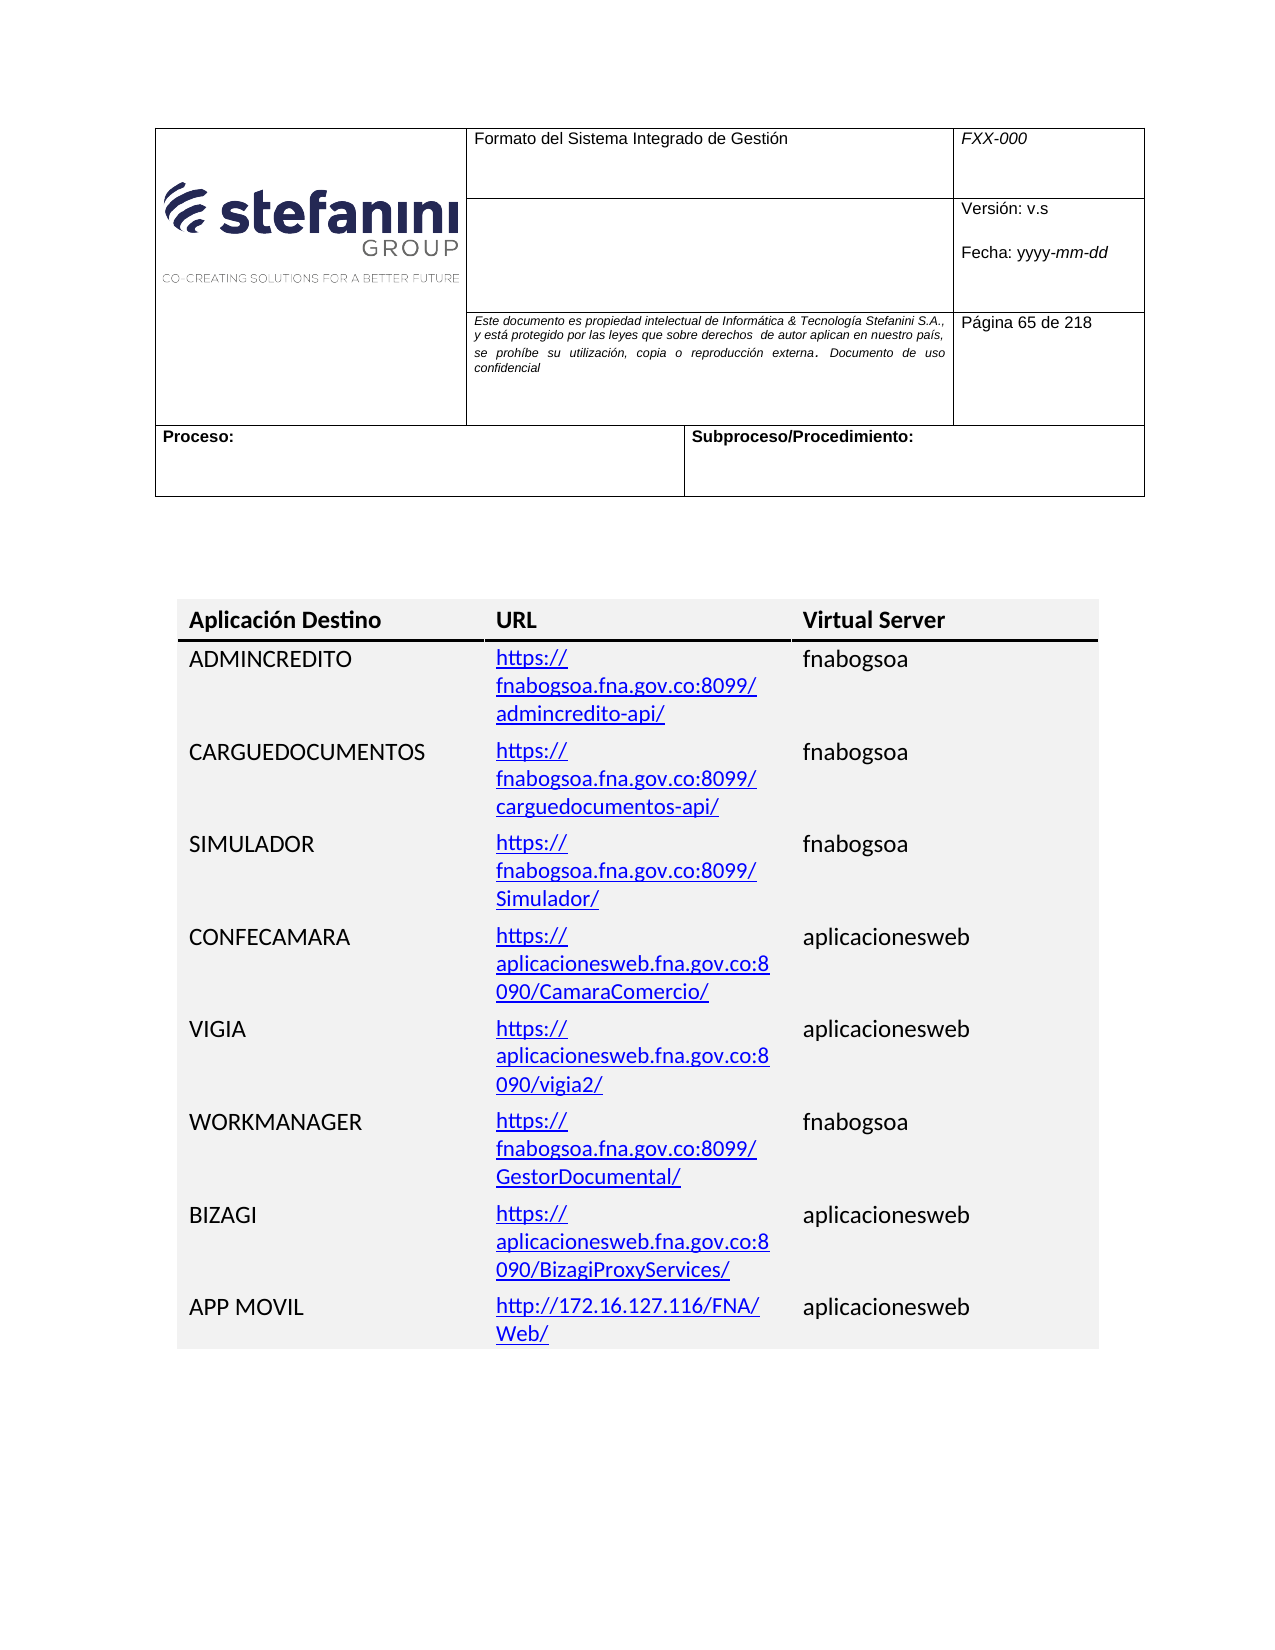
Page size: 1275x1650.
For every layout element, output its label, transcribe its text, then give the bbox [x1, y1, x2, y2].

table_header URL [485, 600, 791, 638]
table_cell VIGIA [178, 1010, 484, 1101]
table_cell fnabogsoa [792, 732, 1098, 824]
table_cell fnabogsoa [792, 825, 1098, 916]
table_header Virtual Server [792, 600, 1098, 638]
table_cell https://fnabogsoa.fna.gov.co:8099/admincredito-api/ [485, 642, 791, 731]
table_cell https://aplicacionesweb.fna.gov.co:8090/vigia2/ [485, 1010, 791, 1101]
table_cell CONFECAMARA [178, 917, 484, 1009]
table_cell fnabogsoa [792, 642, 1098, 731]
table_cell fnabogsoa [792, 1103, 1098, 1194]
table_cell aplicacionesweb [792, 917, 1098, 1009]
table_cell aplicacionesweb [792, 1288, 1098, 1347]
table_cell http://172.16.127.116/FNA/Web/WJ_verificarNotificacionesPush.aspx [485, 1288, 791, 1347]
table_cell CARGUEDOCUMENTOS [178, 732, 484, 824]
table_cell https://fnabogsoa.fna.gov.co:8099/carguedocumentos-api/ [485, 732, 791, 824]
table_cell https://aplicacionesweb.fna.gov.co:8090/CamaraComercio/ [485, 917, 791, 1009]
table_cell APP MOVIL [178, 1288, 484, 1347]
table_cell aplicacionesweb [792, 1010, 1098, 1101]
table_cell aplicacionesweb [792, 1195, 1098, 1287]
table_cell WORKMANAGER [178, 1103, 484, 1194]
picture [162, 182, 460, 286]
table_cell SIMULADOR [178, 825, 484, 916]
table_cell https://aplicacionesweb.fna.gov.co:8090/BizagiProxyServices/ [485, 1195, 791, 1287]
table_cell ADMINCREDITO [178, 642, 484, 731]
table_cell https://fnabogsoa.fna.gov.co:8099/Simulador/ [485, 825, 791, 916]
table_header Aplicación Destino [178, 600, 484, 638]
table_cell https://fnabogsoa.fna.gov.co:8099/GestorDocumental/ [485, 1103, 791, 1194]
table_cell BIZAGI [178, 1195, 484, 1287]
